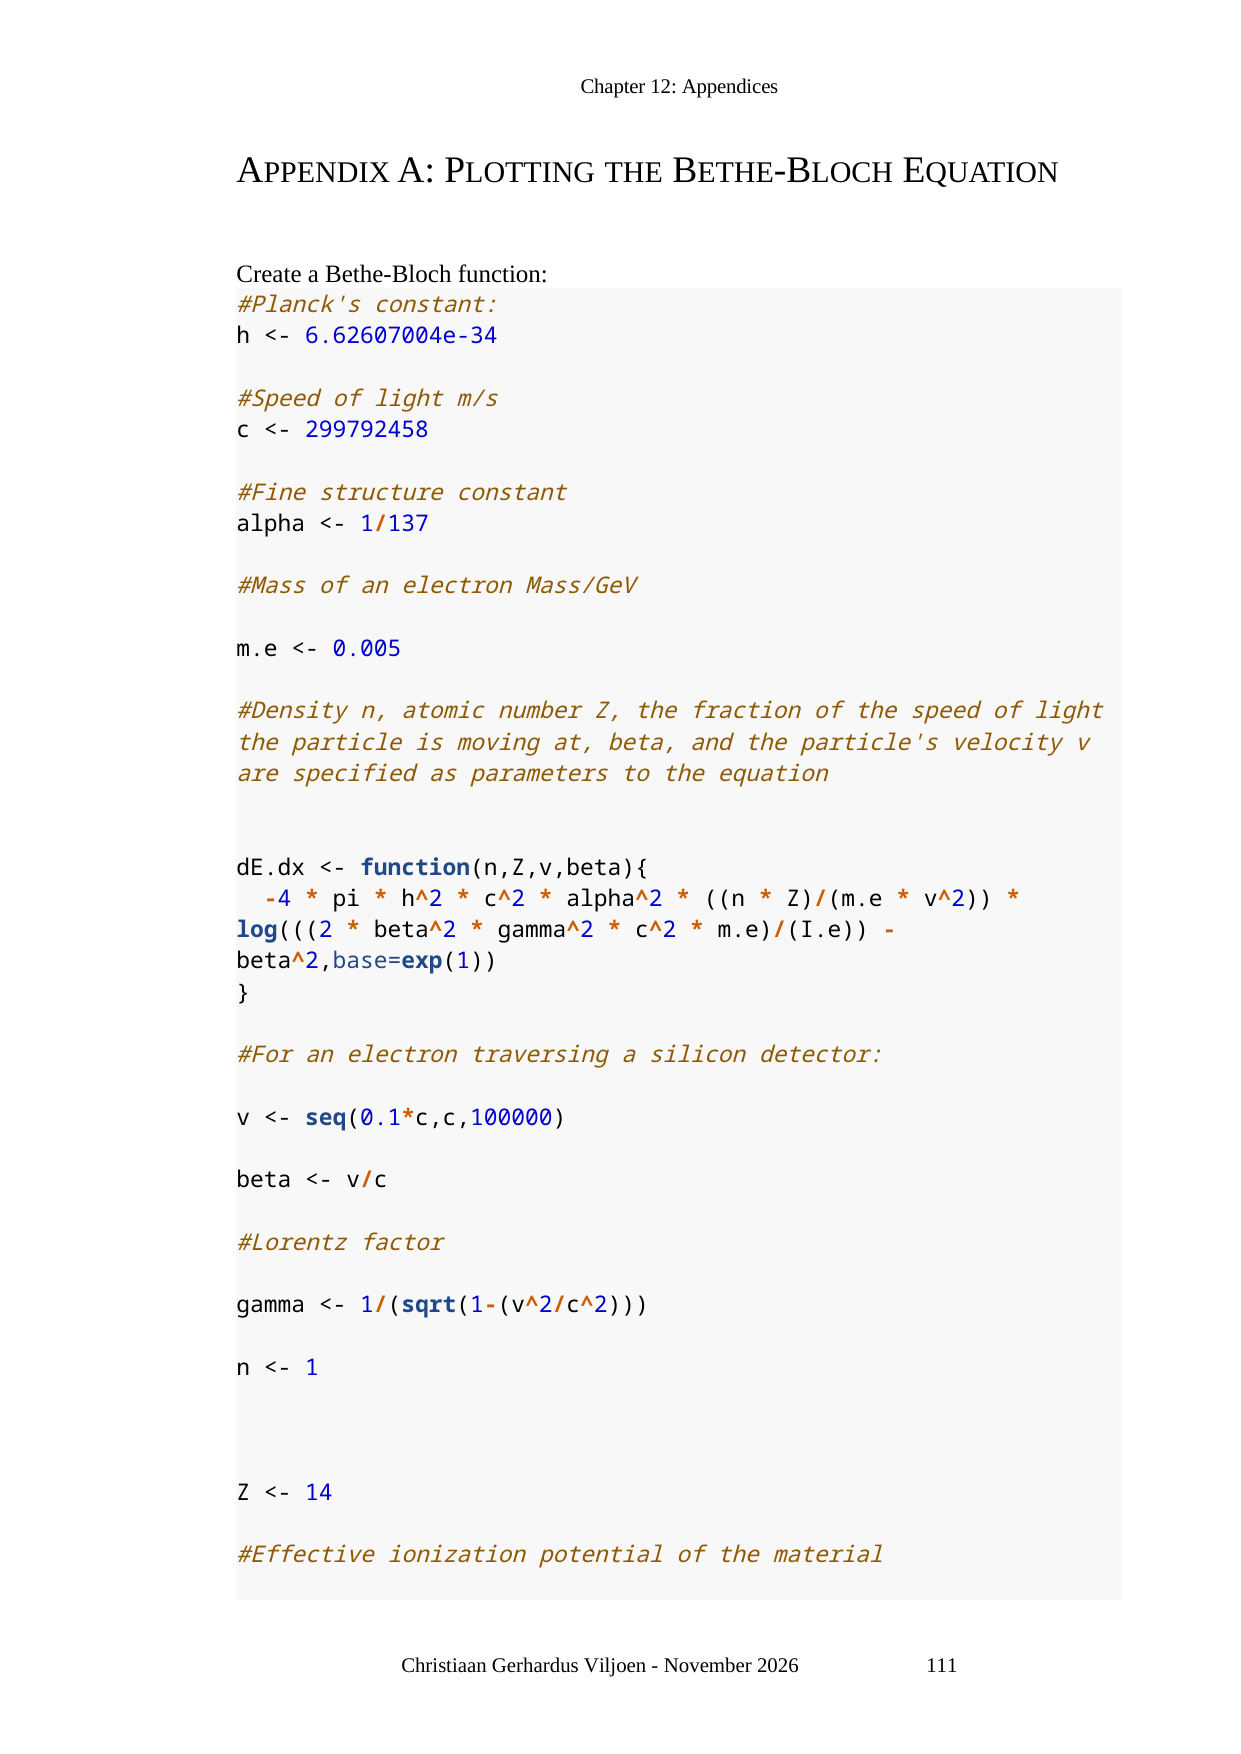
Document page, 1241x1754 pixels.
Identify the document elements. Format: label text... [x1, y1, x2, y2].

text Create a Bethe-Bloch function: [236, 259, 1122, 288]
subtitle Appendix A: Plotting the Bethe-Bloch Equation [236, 148, 1122, 191]
